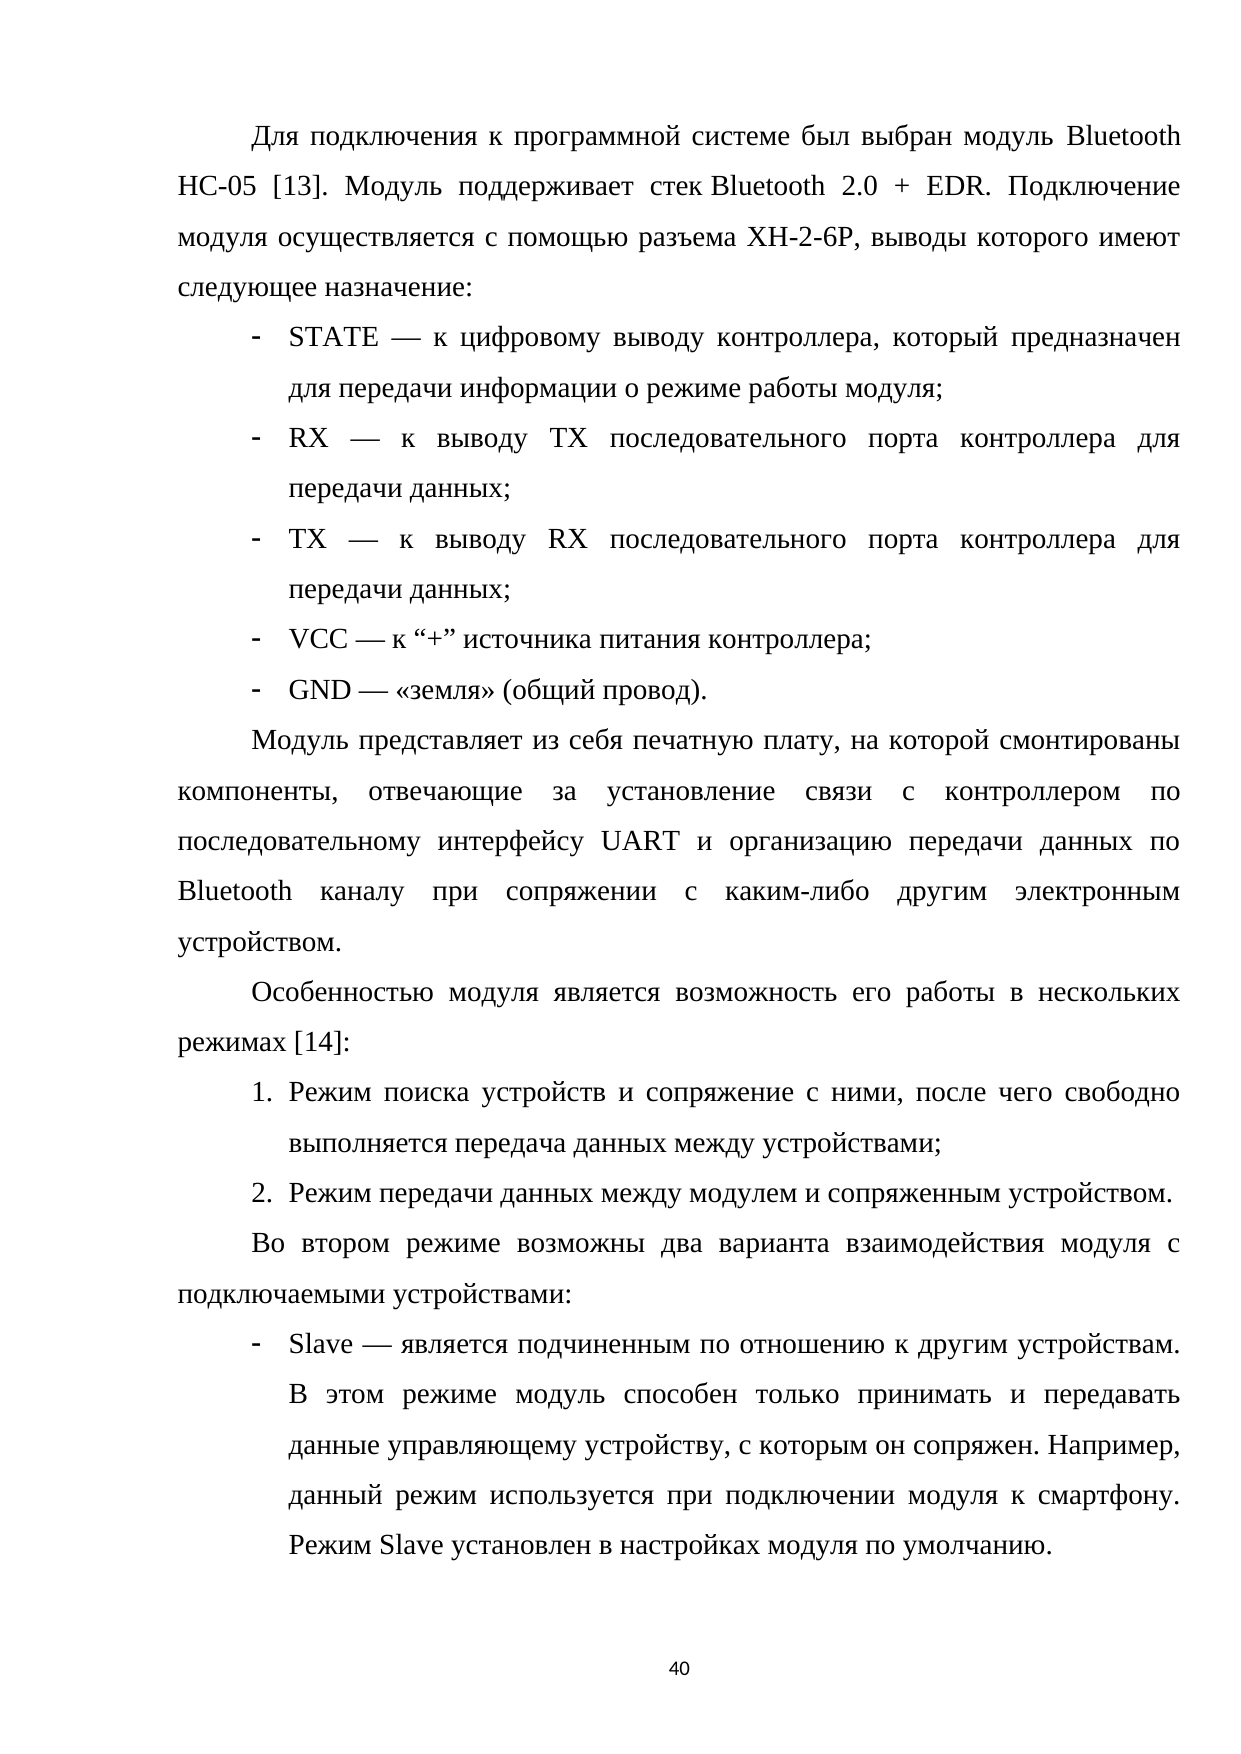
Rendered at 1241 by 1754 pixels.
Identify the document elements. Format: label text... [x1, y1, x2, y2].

text Во втором режиме возможны два варианта взаимодействия модуля с подключаемыми устройствами: [177, 1226, 1181, 1309]
list Режим поиска устройств и сопряжение с ними, после чего свободно выполняется передача данных между устройствами; [251, 1074, 1181, 1158]
list GND — «земля» (общий провод). [251, 672, 1181, 706]
list Slave — является подчиненным по отношению к другим устройствам. В этом режиме модуль способен только принимать и передавать данные управляющему устройству, с которым он сопряжен. Например, данный режим используется при подключении модуля к смартфону. Режим Slave установлен в настройках модуля по умолчанию. [251, 1326, 1181, 1561]
list Режим передачи данных между модулем и сопряженным устройством. [251, 1175, 1181, 1209]
text Модуль представляет из себя печатную плату, на которой смонтированы компоненты, отвечающие за установление связи с контроллером по последовательному интерфейсу UART и организацию передачи данных по Bluetooth каналу при сопряжении с каким-либо другим электронным устройством. [177, 722, 1181, 957]
list RX — к выводу TX последовательного порта контроллера для передачи данных; [251, 420, 1181, 504]
text Особенностью модуля является возможность его работы в нескольких режимах [14]: [177, 974, 1181, 1058]
text Для подключения к программной системе был выбран модуль Bluetooth HC-05 [13]. Модуль поддерживает стек Bluetooth 2.0 + EDR. Подключение модуля осуществляется с помощью разъема XH-2-6P, выводы которого имеют следующее назначение: [177, 118, 1181, 303]
list STATE — к цифровому выводу контроллера, который предназначен для передачи информации о режиме работы модуля; [251, 319, 1181, 403]
list VCC — к “+” источника питания контроллера; [251, 622, 1181, 655]
list TX — к выводу RX последовательного порта контроллера для передачи данных; [251, 521, 1181, 605]
